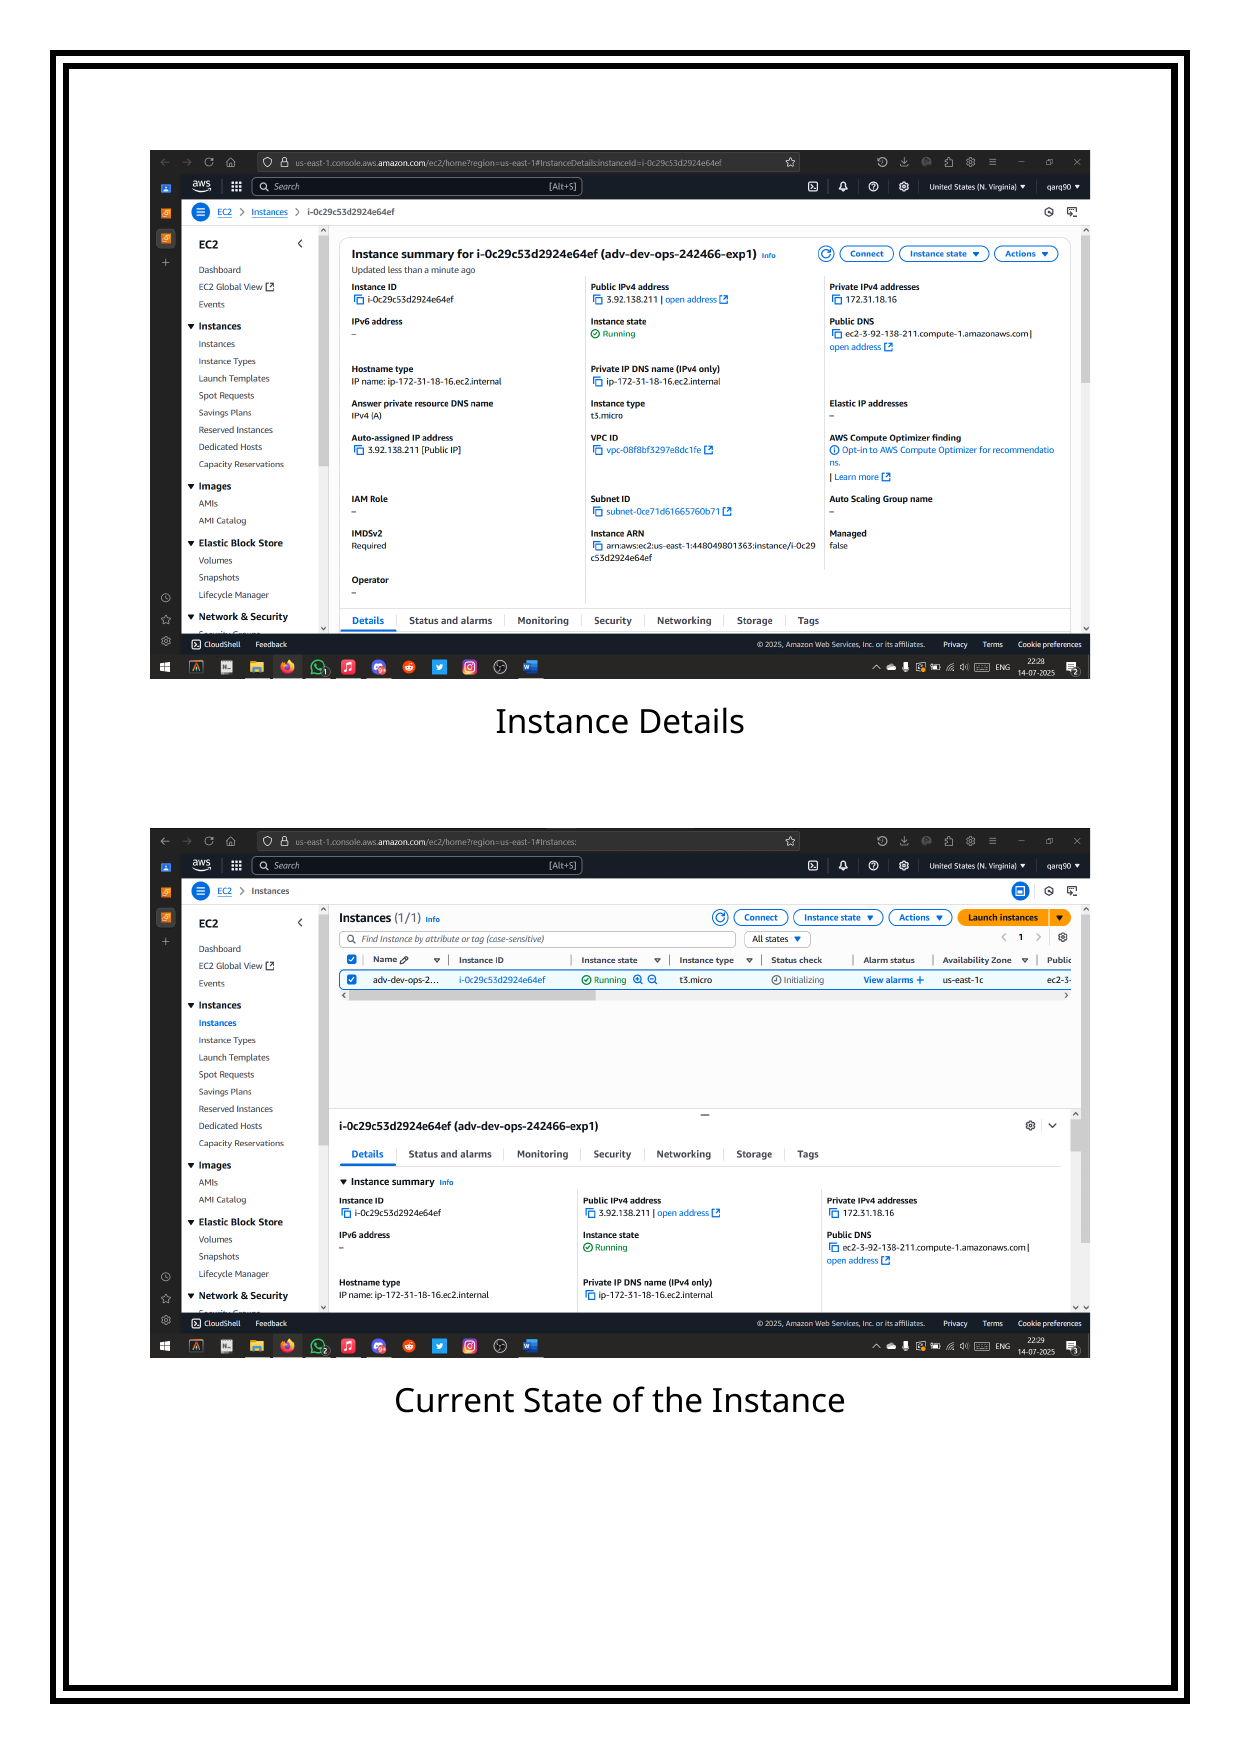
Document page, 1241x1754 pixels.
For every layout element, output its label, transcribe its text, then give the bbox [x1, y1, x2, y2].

text Current State of the Instance [150, 1377, 1090, 1422]
picture [150, 828, 1091, 1358]
picture [150, 150, 1091, 679]
text Instance Details [150, 698, 1090, 743]
